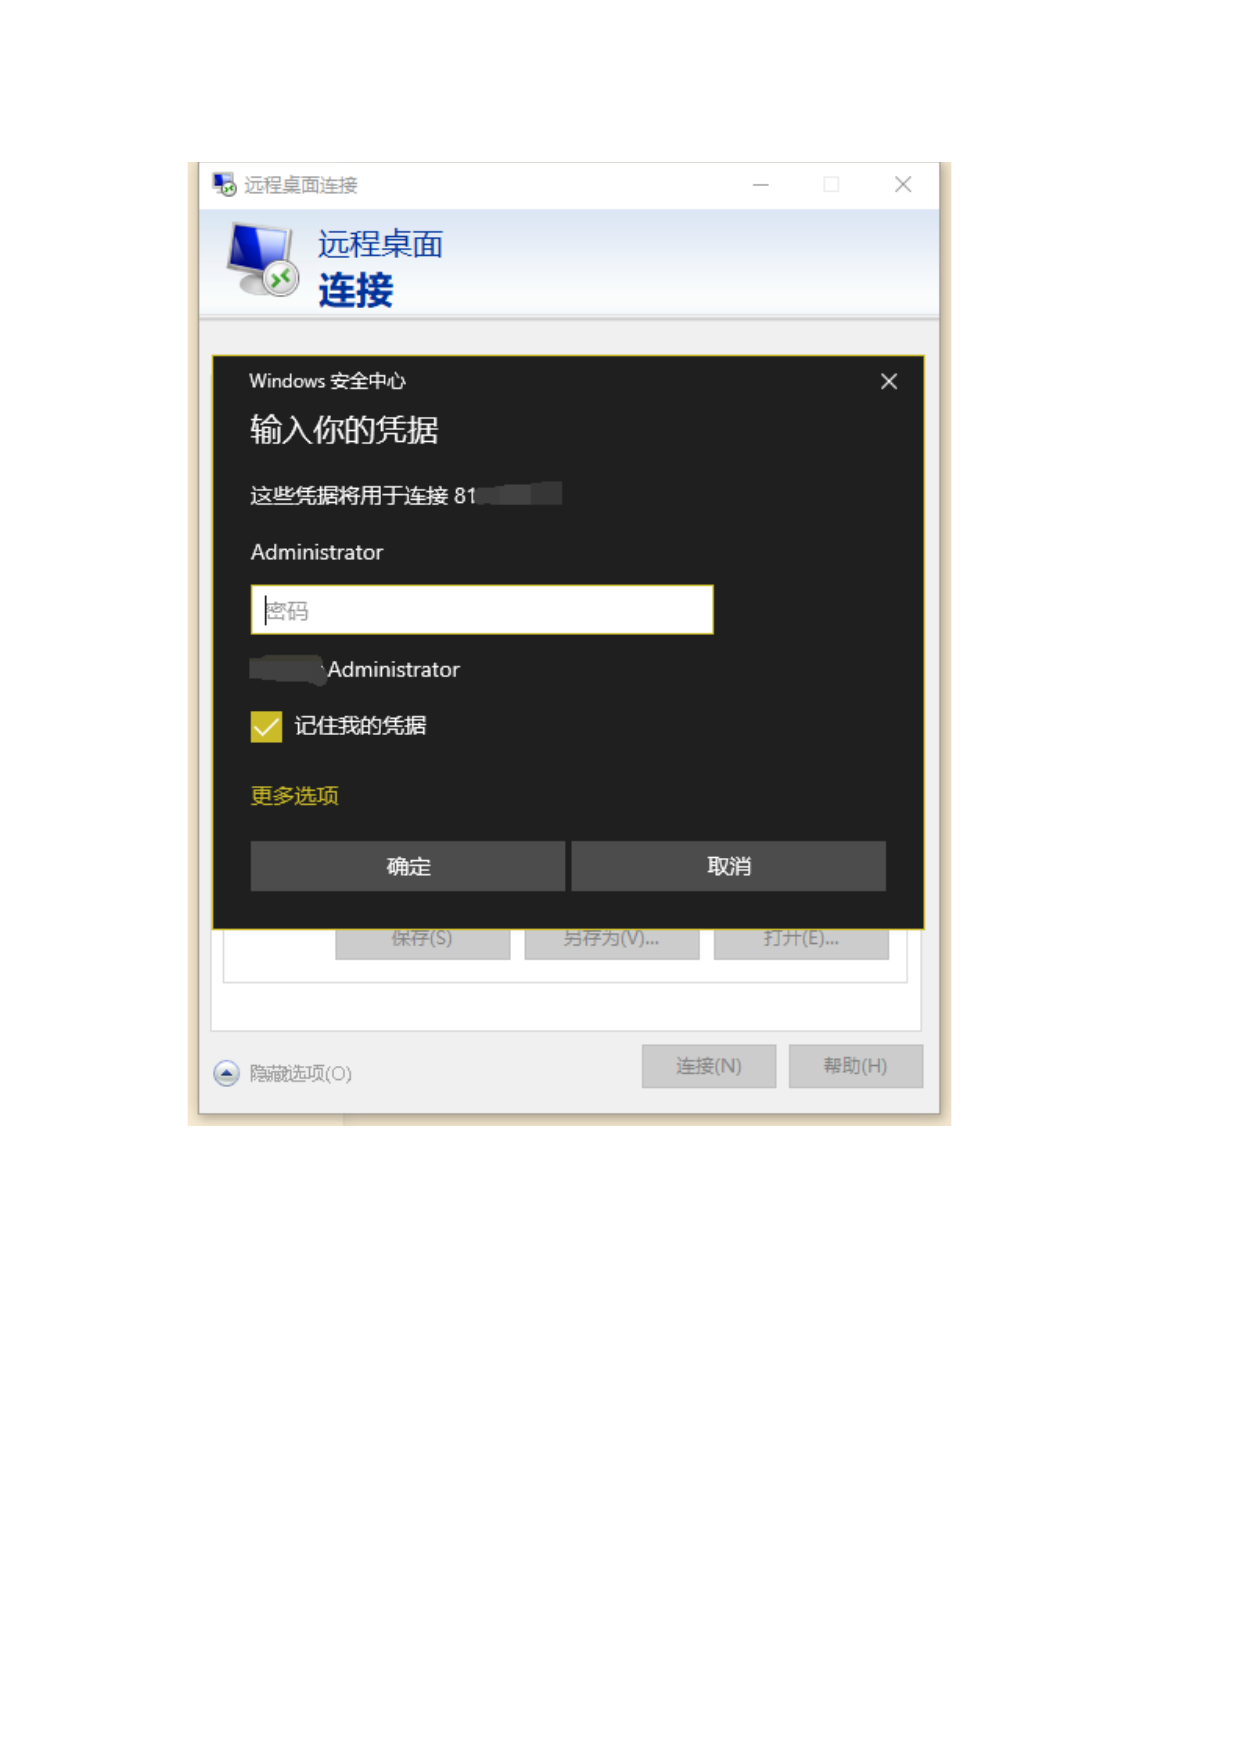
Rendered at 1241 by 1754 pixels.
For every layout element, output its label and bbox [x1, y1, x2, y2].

picture [187, 162, 952, 1126]
